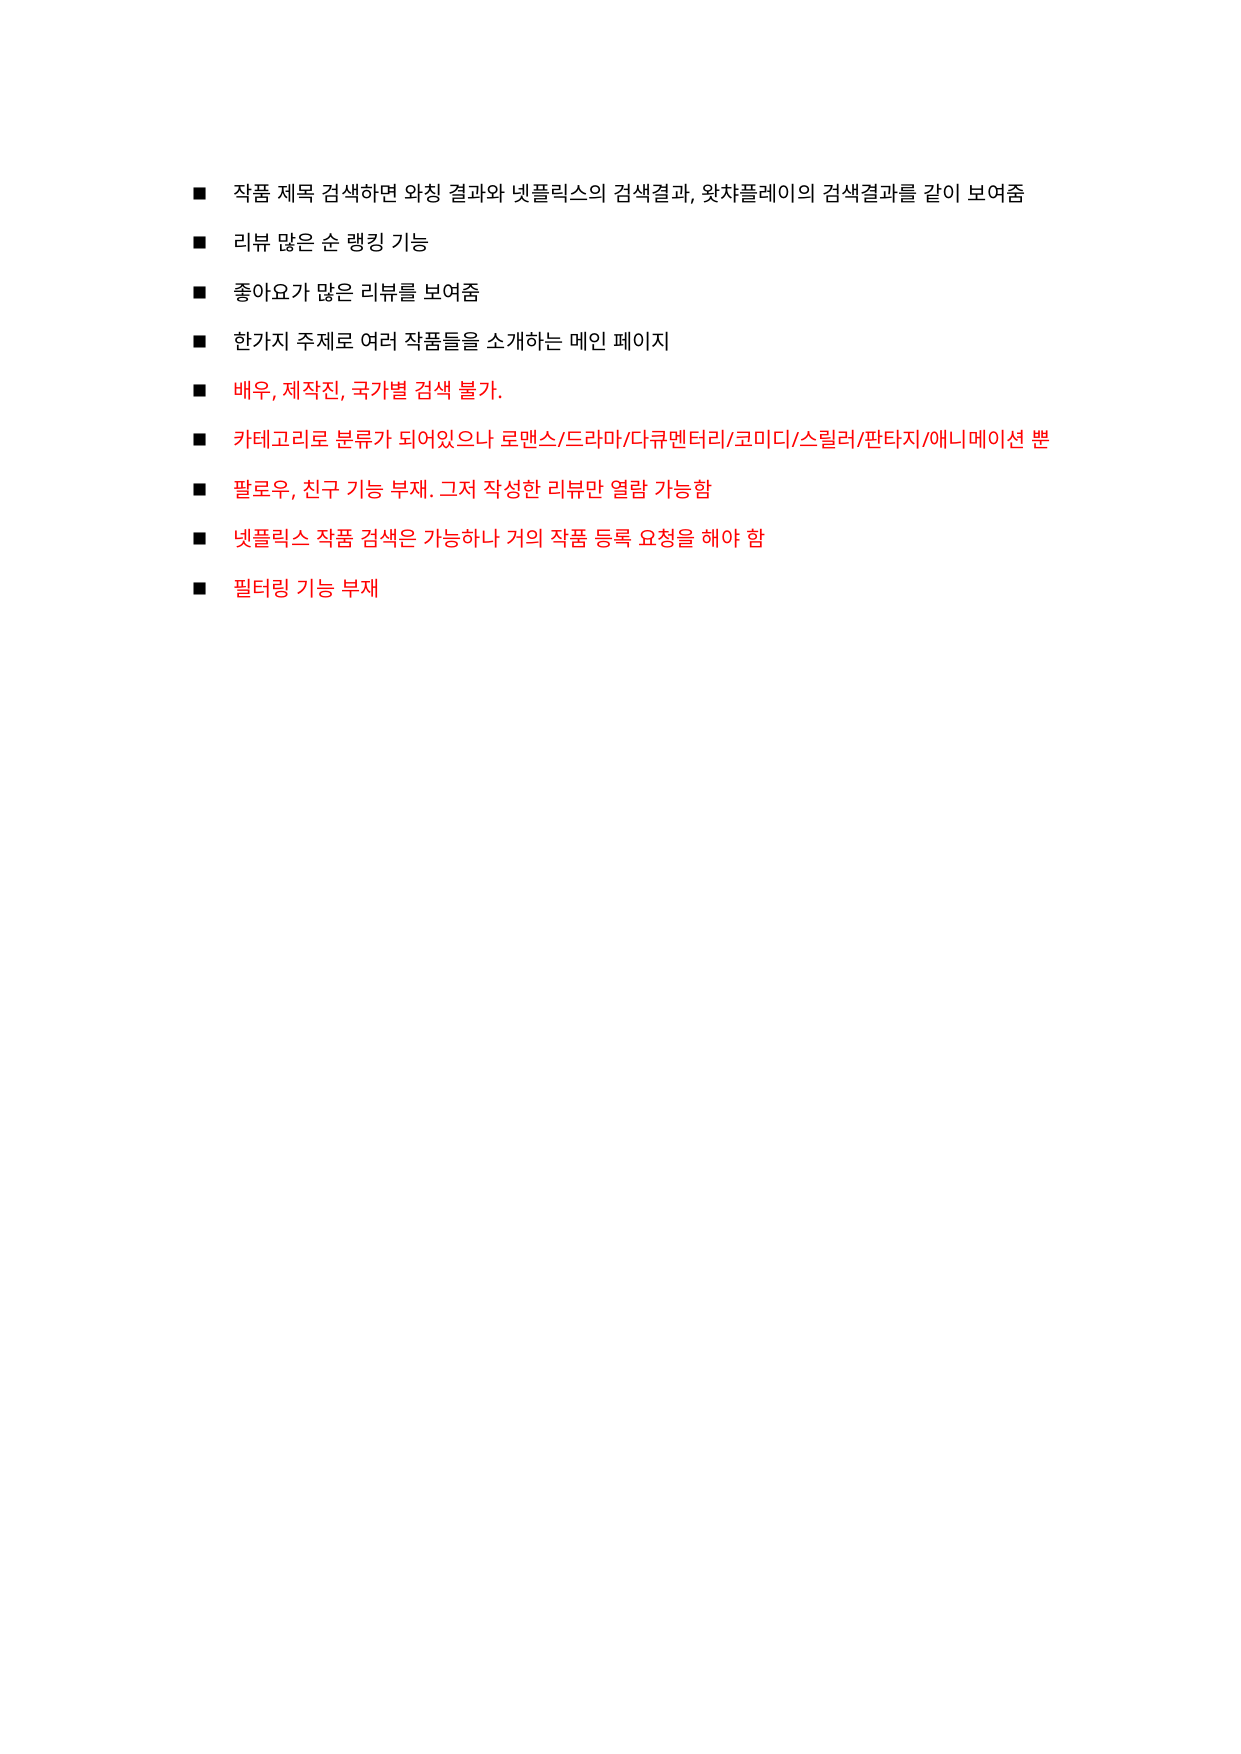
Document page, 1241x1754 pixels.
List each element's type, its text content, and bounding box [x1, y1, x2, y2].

list 카테고리로 분류가 되어있으나 로맨스/드라마/다큐멘터리/코미디/스릴러/판타지/애니메이션 뿐 [192, 424, 1090, 454]
list 배우, 제작진, 국가별 검색 불가. [192, 374, 1090, 405]
list 팔로우, 친구 기능 부재. 그저 작성한 리뷰만 열람 가능함 [192, 473, 1090, 503]
list 넷플릭스 작품 검색은 가능하나 거의 작품 등록 요청을 해야 함 [192, 522, 1090, 553]
list 필터링 기능 부재 [192, 572, 1090, 602]
list 좋아요가 많은 리뷰를 보여줌 [192, 276, 1090, 306]
list 작품 제목 검색하면 와칭 결과와 넷플릭스의 검색결과, 왓챠플레이의 검색결과를 같이 보여줌 [192, 177, 1090, 207]
list 한가지 주제로 여러 작품들을 소개하는 메인 페이지 [192, 325, 1090, 355]
list 리뷰 많은 순 랭킹 기능 [192, 227, 1090, 257]
